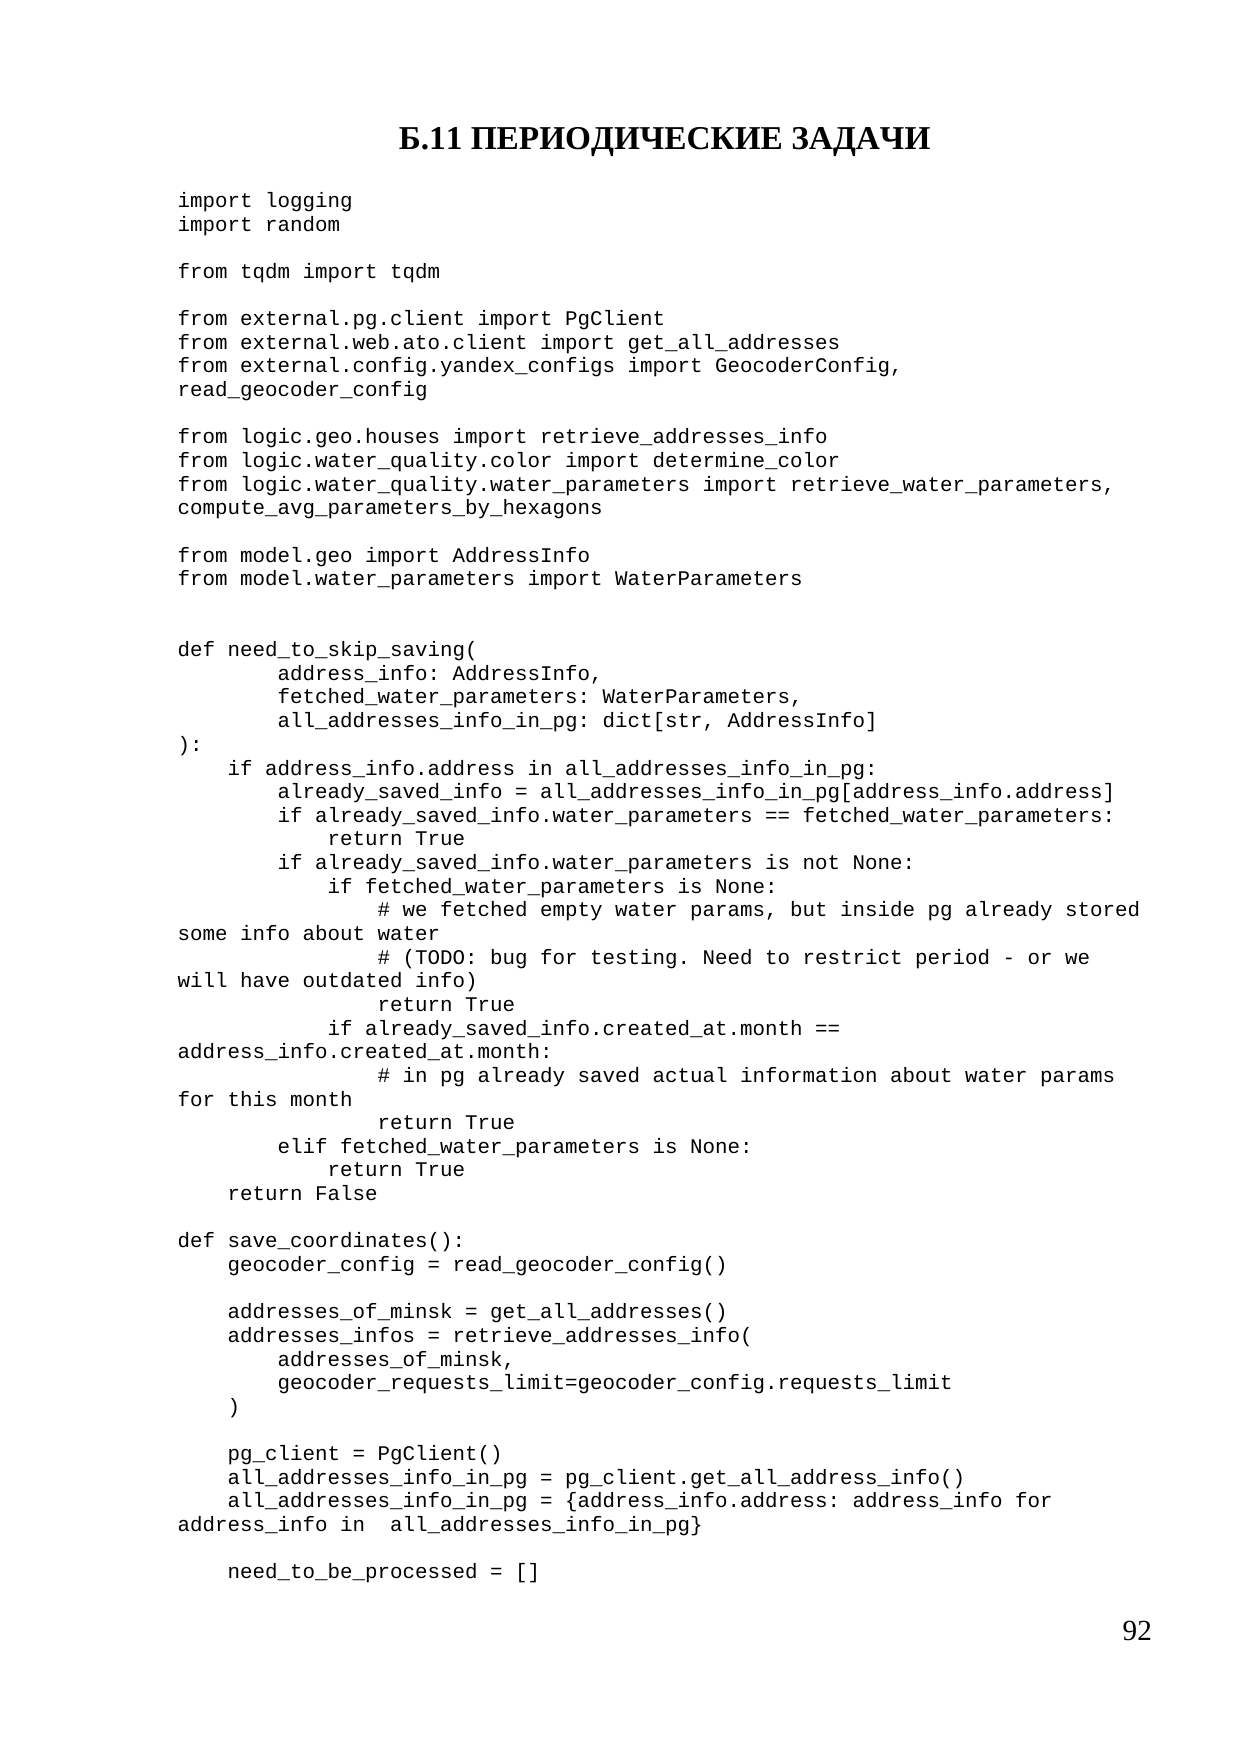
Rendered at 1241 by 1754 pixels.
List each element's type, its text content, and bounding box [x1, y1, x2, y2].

text return True [177, 994, 1152, 1018]
text from logic.water_quality.color import determine_color [177, 450, 1152, 474]
text return False [177, 1183, 1152, 1207]
text from model.water_parameters import WaterParameters [177, 568, 1152, 592]
text geocoder_config = read_geocoder_config() [177, 1254, 1152, 1278]
text # we fetched empty water params, but inside pg already stored some info about water [177, 899, 1152, 947]
text def save_coordinates(): [177, 1230, 1152, 1254]
text already_saved_info = all_addresses_info_in_pg[address_info.address] [177, 781, 1152, 805]
text return True [177, 1159, 1152, 1183]
text return True [177, 1112, 1152, 1136]
text address_info: AddressInfo, [177, 663, 1152, 687]
text if already_saved_info.water_parameters is not None: [177, 852, 1152, 876]
text # (TODO: bug for testing. Need to restrict period - or we will have outdated info) [177, 947, 1152, 994]
text all_addresses_info_in_pg = {address_info.address: address_info for address_info in all_addresses_info_in_pg} [177, 1491, 1152, 1538]
text return True [177, 828, 1152, 852]
text all_addresses_info_in_pg = pg_client.get_all_address_info() [177, 1467, 1152, 1491]
text import logging [177, 190, 1152, 214]
text ) [177, 1396, 1152, 1419]
text if already_saved_info.water_parameters == fetched_water_parameters: [177, 805, 1152, 828]
text pg_client = PgClient() [177, 1443, 1152, 1467]
text elif fetched_water_parameters is None: [177, 1136, 1152, 1159]
text ): [177, 734, 1152, 757]
text from logic.water_quality.water_parameters import retrieve_water_parameters, compute_avg_parameters_by_hexagons [177, 474, 1152, 521]
text addresses_infos = retrieve_addresses_info( [177, 1325, 1152, 1349]
text from external.web.ato.client import get_all_addresses [177, 332, 1152, 356]
text if address_info.address in all_addresses_info_in_pg: [177, 757, 1152, 781]
text from logic.geo.houses import retrieve_addresses_info [177, 426, 1152, 450]
text if fetched_water_parameters is None: [177, 876, 1152, 899]
subtitle Б.11 ПЕРИОДИЧЕСКИЕ ЗАДАЧИ [177, 118, 1152, 156]
text if already_saved_info.created_at.month == address_info.created_at.month: [177, 1018, 1152, 1065]
text addresses_of_minsk = get_all_addresses() [177, 1301, 1152, 1325]
text all_addresses_info_in_pg: dict[str, AddressInfo] [177, 710, 1152, 734]
text import random [177, 214, 1152, 237]
text from external.config.yandex_configs import GeocoderConfig, read_geocoder_config [177, 356, 1152, 403]
text addresses_of_minsk, [177, 1349, 1152, 1372]
text from model.geo import AddressInfo [177, 545, 1152, 568]
text need_to_be_processed = [] [177, 1561, 1152, 1585]
text geocoder_requests_limit=geocoder_config.requests_limit [177, 1372, 1152, 1396]
text fetched_water_parameters: WaterParameters, [177, 687, 1152, 710]
text def need_to_skip_saving( [177, 639, 1152, 663]
text from external.pg.client import PgClient [177, 308, 1152, 332]
text from tqdm import tqdm [177, 261, 1152, 284]
text # in pg already saved actual information about water params for this month [177, 1065, 1152, 1112]
